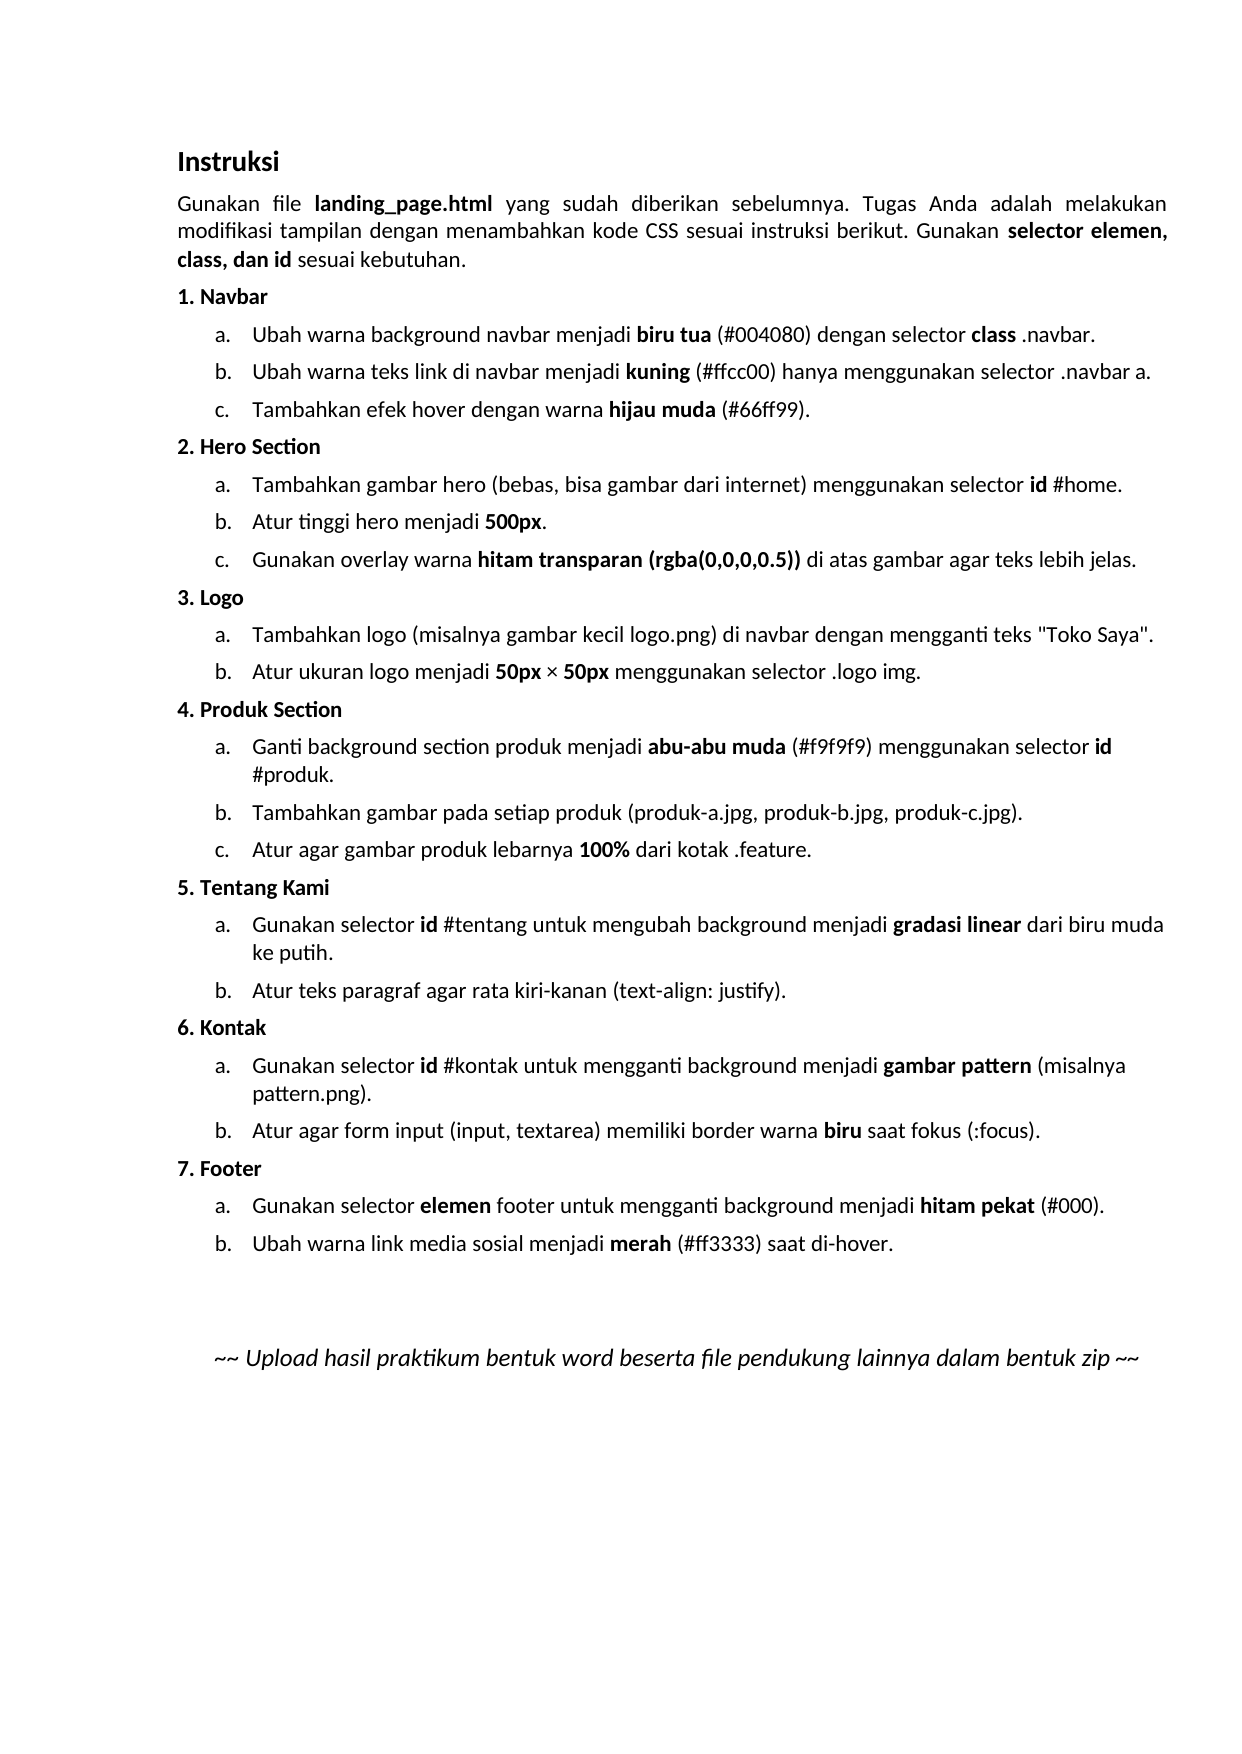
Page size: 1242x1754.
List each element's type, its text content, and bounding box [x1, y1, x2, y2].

list Atur agar form input (input, textarea) memiliki border warna biru saat fokus (:focus). [214, 1117, 1168, 1144]
list Tambahkan gambar hero (bebas, bisa gambar dari internet) menggunakan selector id #home. [214, 470, 1168, 498]
subtitle Tentang Kami [177, 873, 1168, 901]
text ~~ Upload hasil praktikum bentuk word beserta file pendukung lainnya dalam bentuk zip ~~ [214, 1342, 1168, 1372]
list Gunakan selector id #kontak untuk mengganti background menjadi gambar pattern (misalnya pattern.png). [214, 1051, 1128, 1107]
text #produk. [252, 760, 1168, 788]
list Ubah warna teks link di navbar menjadi kuning (#ffcc00) hanya menggunakan selector .navbar a. [214, 357, 1168, 385]
subtitle Produk Section [177, 695, 1168, 723]
list Atur tinggi hero menjadi 500px. [214, 507, 1168, 535]
list Atur teks paragraf agar rata kiri-kanan (text-align: justify). [214, 976, 1168, 1004]
subtitle Instruksi [177, 143, 1168, 179]
list Gunakan selector id #tentang untuk mengubah background menjadi gradasi linear dari biru muda ke putih. [214, 910, 1165, 966]
list Tambahkan gambar pada setiap produk (produk-a.jpg, produk-b.jpg, produk-c.jpg). [214, 798, 1168, 826]
list Ganti background section produk menjadi abu-abu muda (#f9f9f9) menggunakan selector id [214, 732, 1168, 760]
subtitle Footer [177, 1154, 1168, 1182]
list Gunakan overlay warna hitam transparan (rgba(0,0,0,0.5)) di atas gambar agar teks lebih jelas. [214, 545, 1168, 573]
list Atur ukuran logo menjadi 50px × 50px menggunakan selector .logo img. [214, 657, 1168, 685]
text Gunakan file landing_page.html yang sudah diberikan sebelumnya. Tugas Anda adalah melakukan modifikasi tampilan dengan menambahkan kode CSS sesuai instruksi berikut. Gunakan selector elemen, class, dan id sesuai kebutuhan. [177, 189, 1168, 273]
list Tambahkan logo (misalnya gambar kecil logo.png) di navbar dengan mengganti teks "Toko Saya". [214, 620, 1168, 648]
subtitle Logo [177, 583, 1168, 611]
subtitle Navbar [177, 282, 1168, 311]
list Gunakan selector elemen footer untuk mengganti background menjadi hitam pekat (#000). [214, 1191, 1168, 1219]
list Atur agar gambar produk lebarnya 100% dari kotak .feature. [214, 835, 1168, 863]
list Tambahkan efek hover dengan warna hijau muda (#66ff99). [214, 395, 1168, 423]
list Ubah warna link media sosial menjadi merah (#ff3333) saat di-hover. [214, 1229, 1168, 1257]
subtitle Kontak [177, 1013, 1168, 1041]
list Ubah warna background navbar menjadi biru tua (#004080) dengan selector class .navbar. [214, 320, 1168, 348]
subtitle Hero Section [177, 432, 1168, 460]
